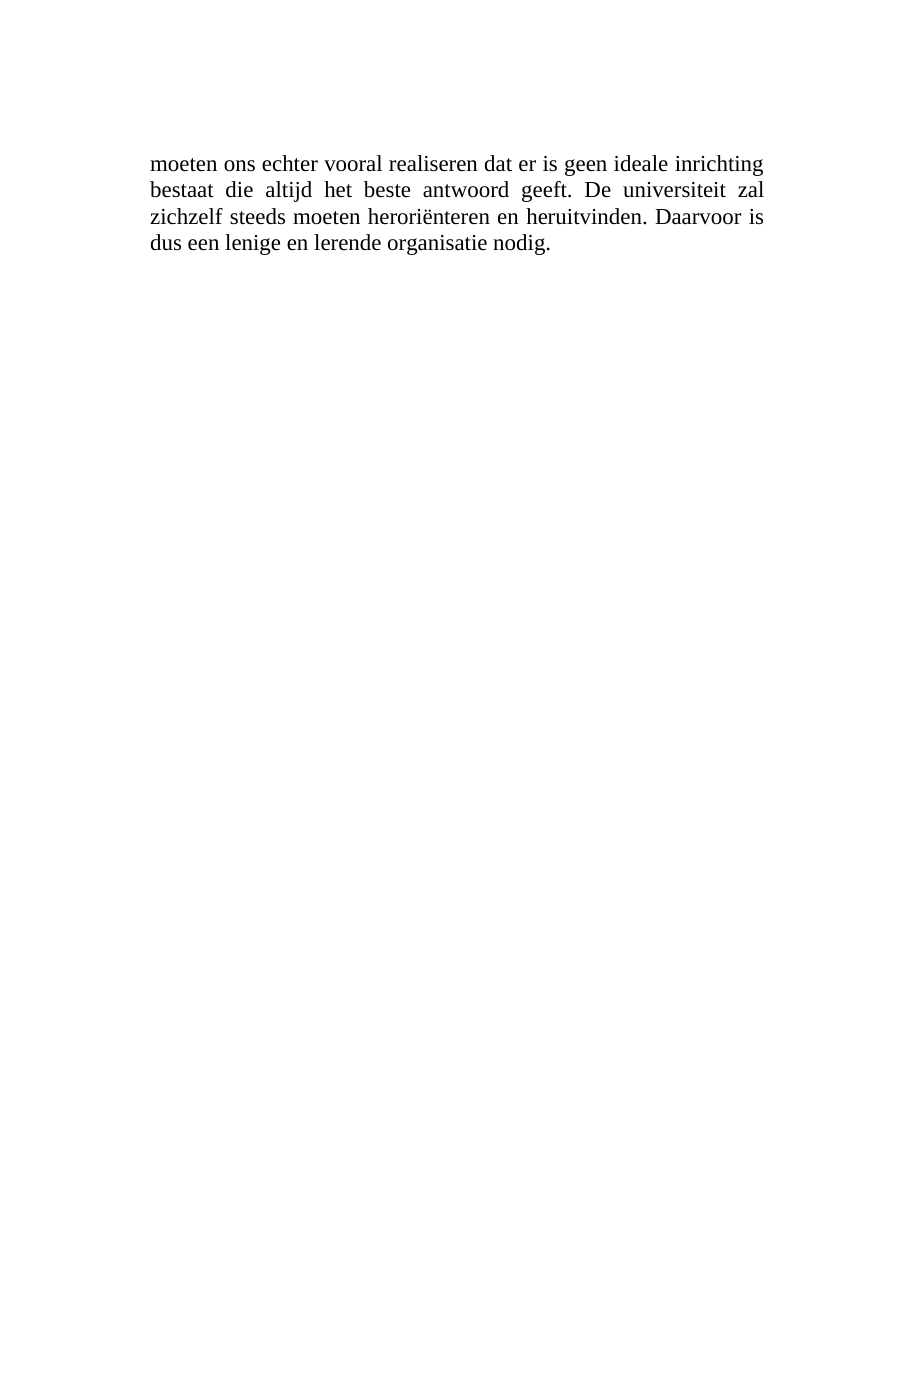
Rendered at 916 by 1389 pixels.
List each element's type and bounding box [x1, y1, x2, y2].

text [150, 150, 766, 255]
